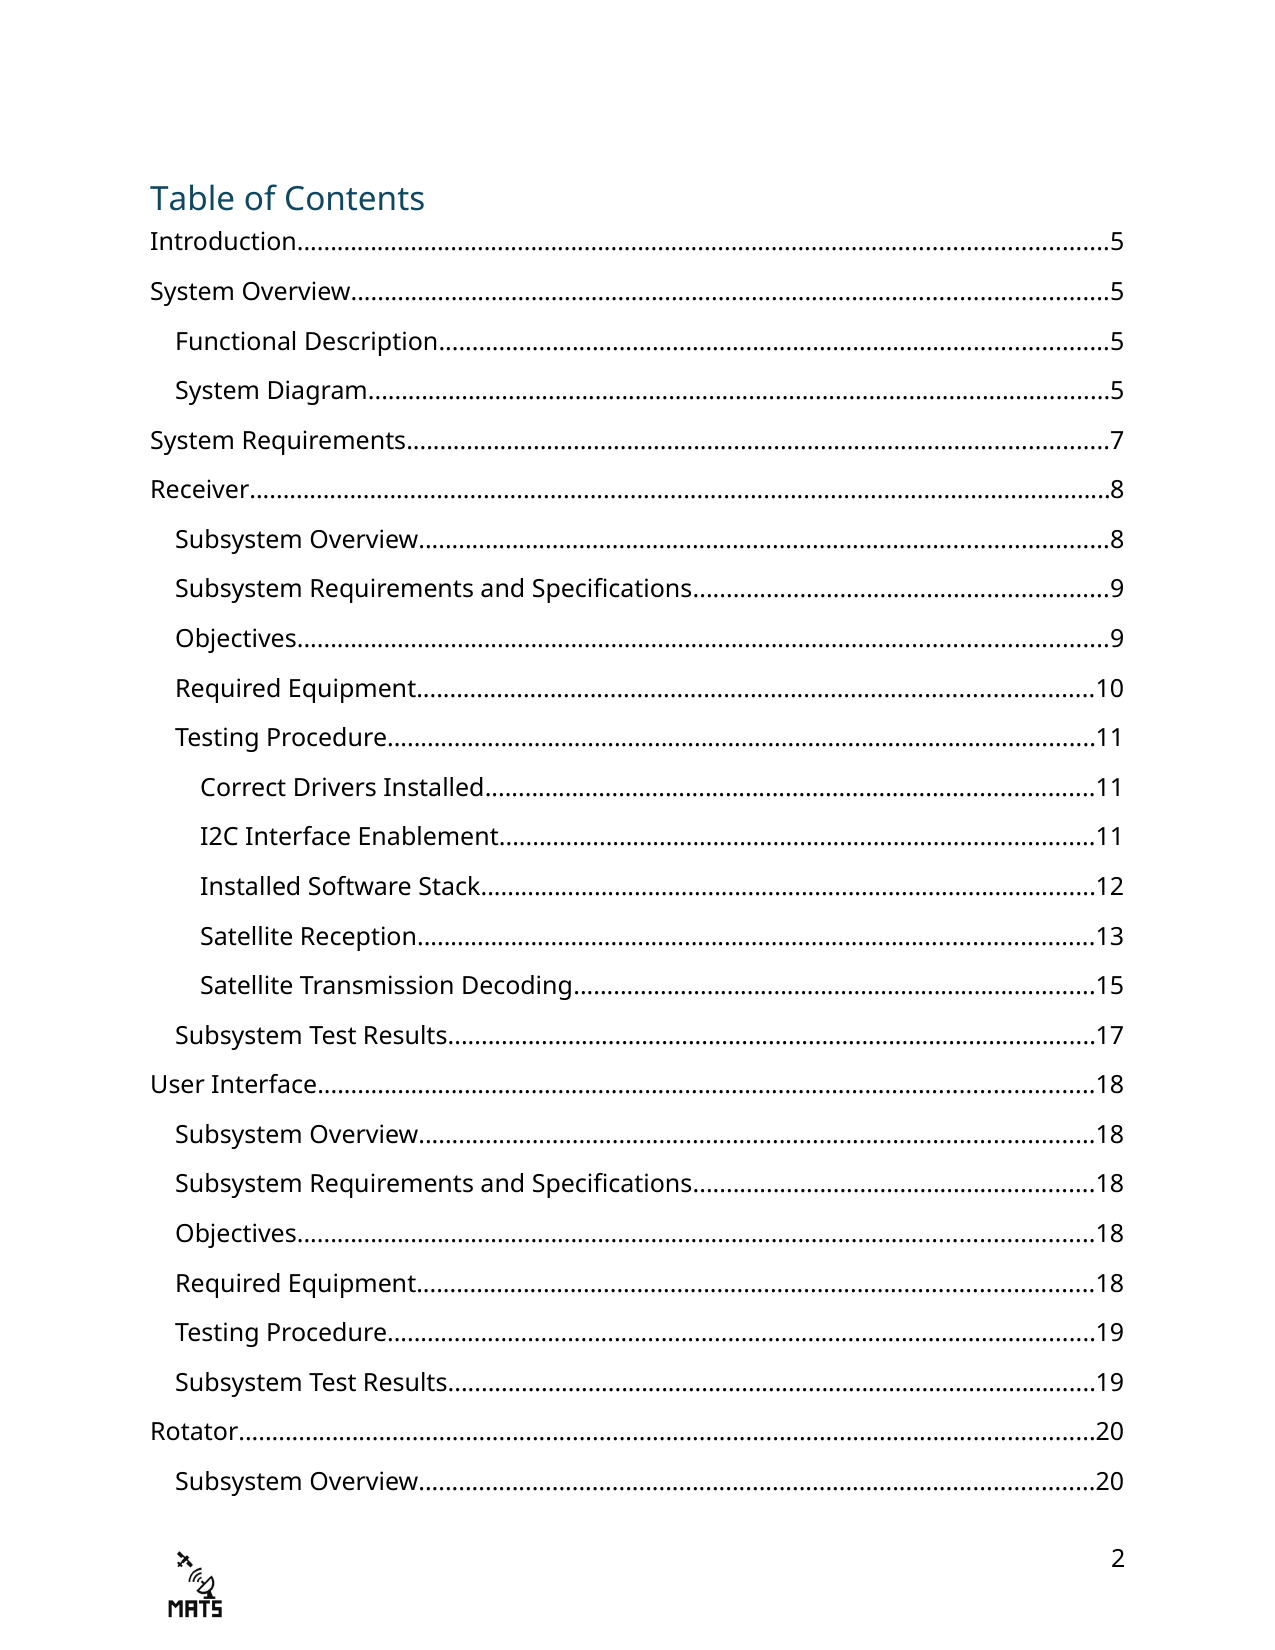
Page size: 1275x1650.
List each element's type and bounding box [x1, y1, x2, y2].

picture [150, 1542, 240, 1632]
